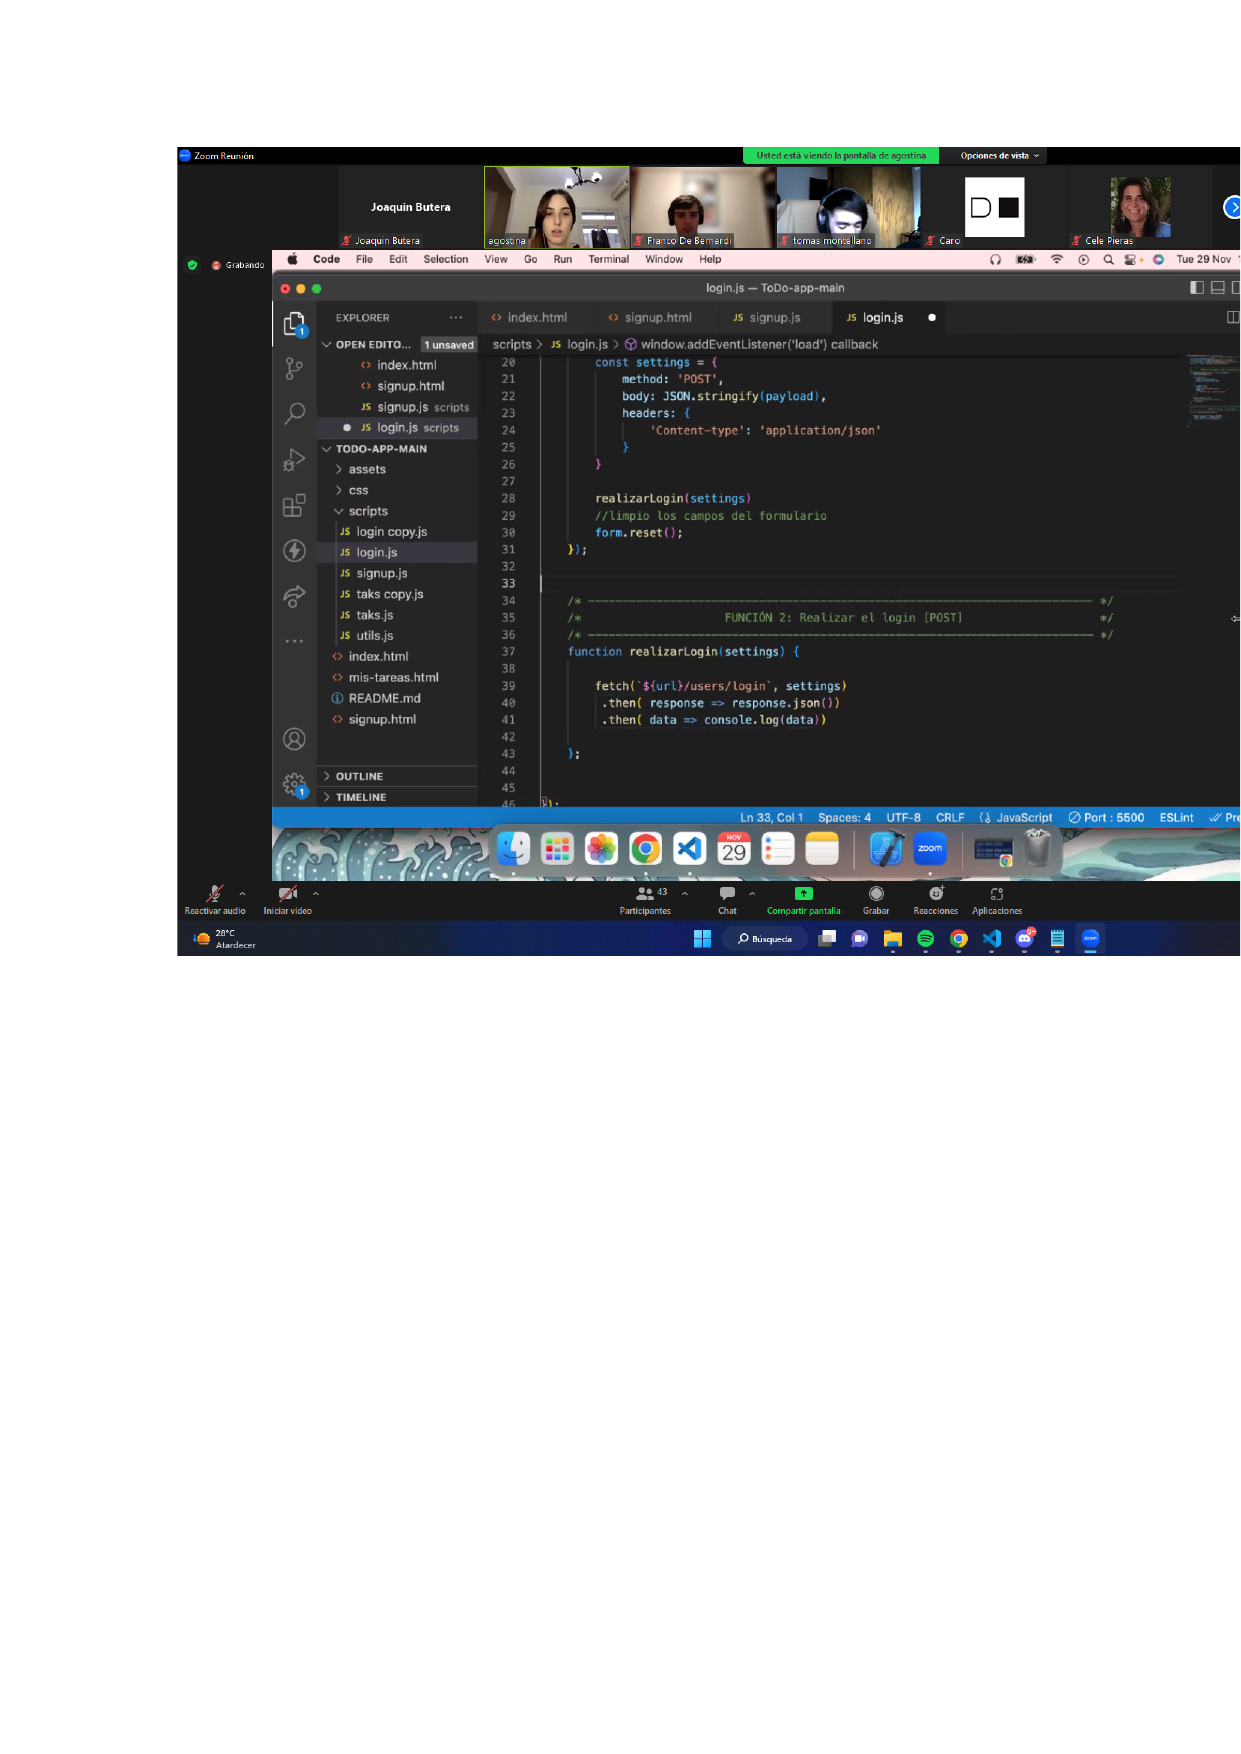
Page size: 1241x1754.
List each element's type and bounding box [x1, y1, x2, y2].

picture [177, 147, 1241, 956]
